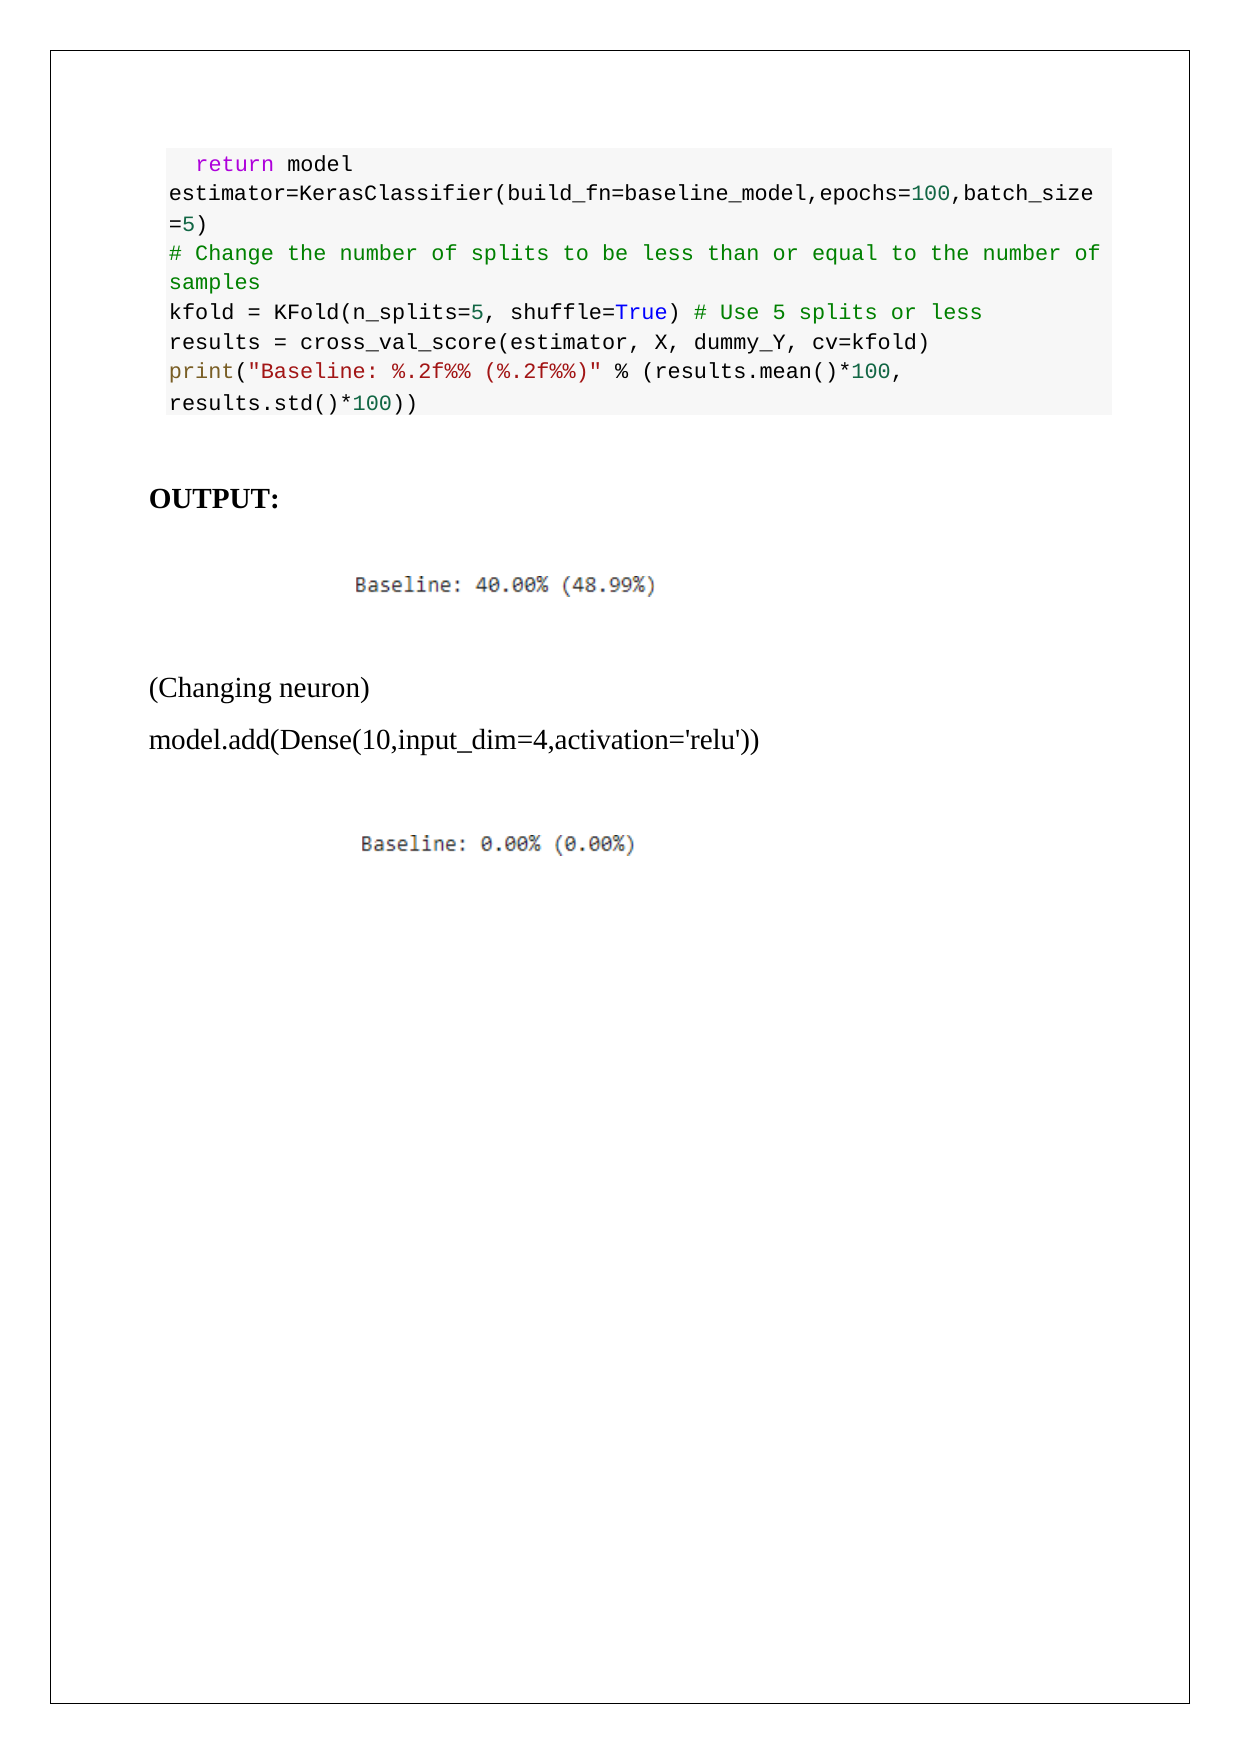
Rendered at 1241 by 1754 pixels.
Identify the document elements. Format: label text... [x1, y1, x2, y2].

picture [355, 576, 655, 597]
picture [362, 835, 635, 856]
subtitle OUTPUT: [148, 481, 1182, 514]
text (Changing neuron) model.add(Dense(10,input_dim=4,activation='relu')) [148, 670, 795, 756]
